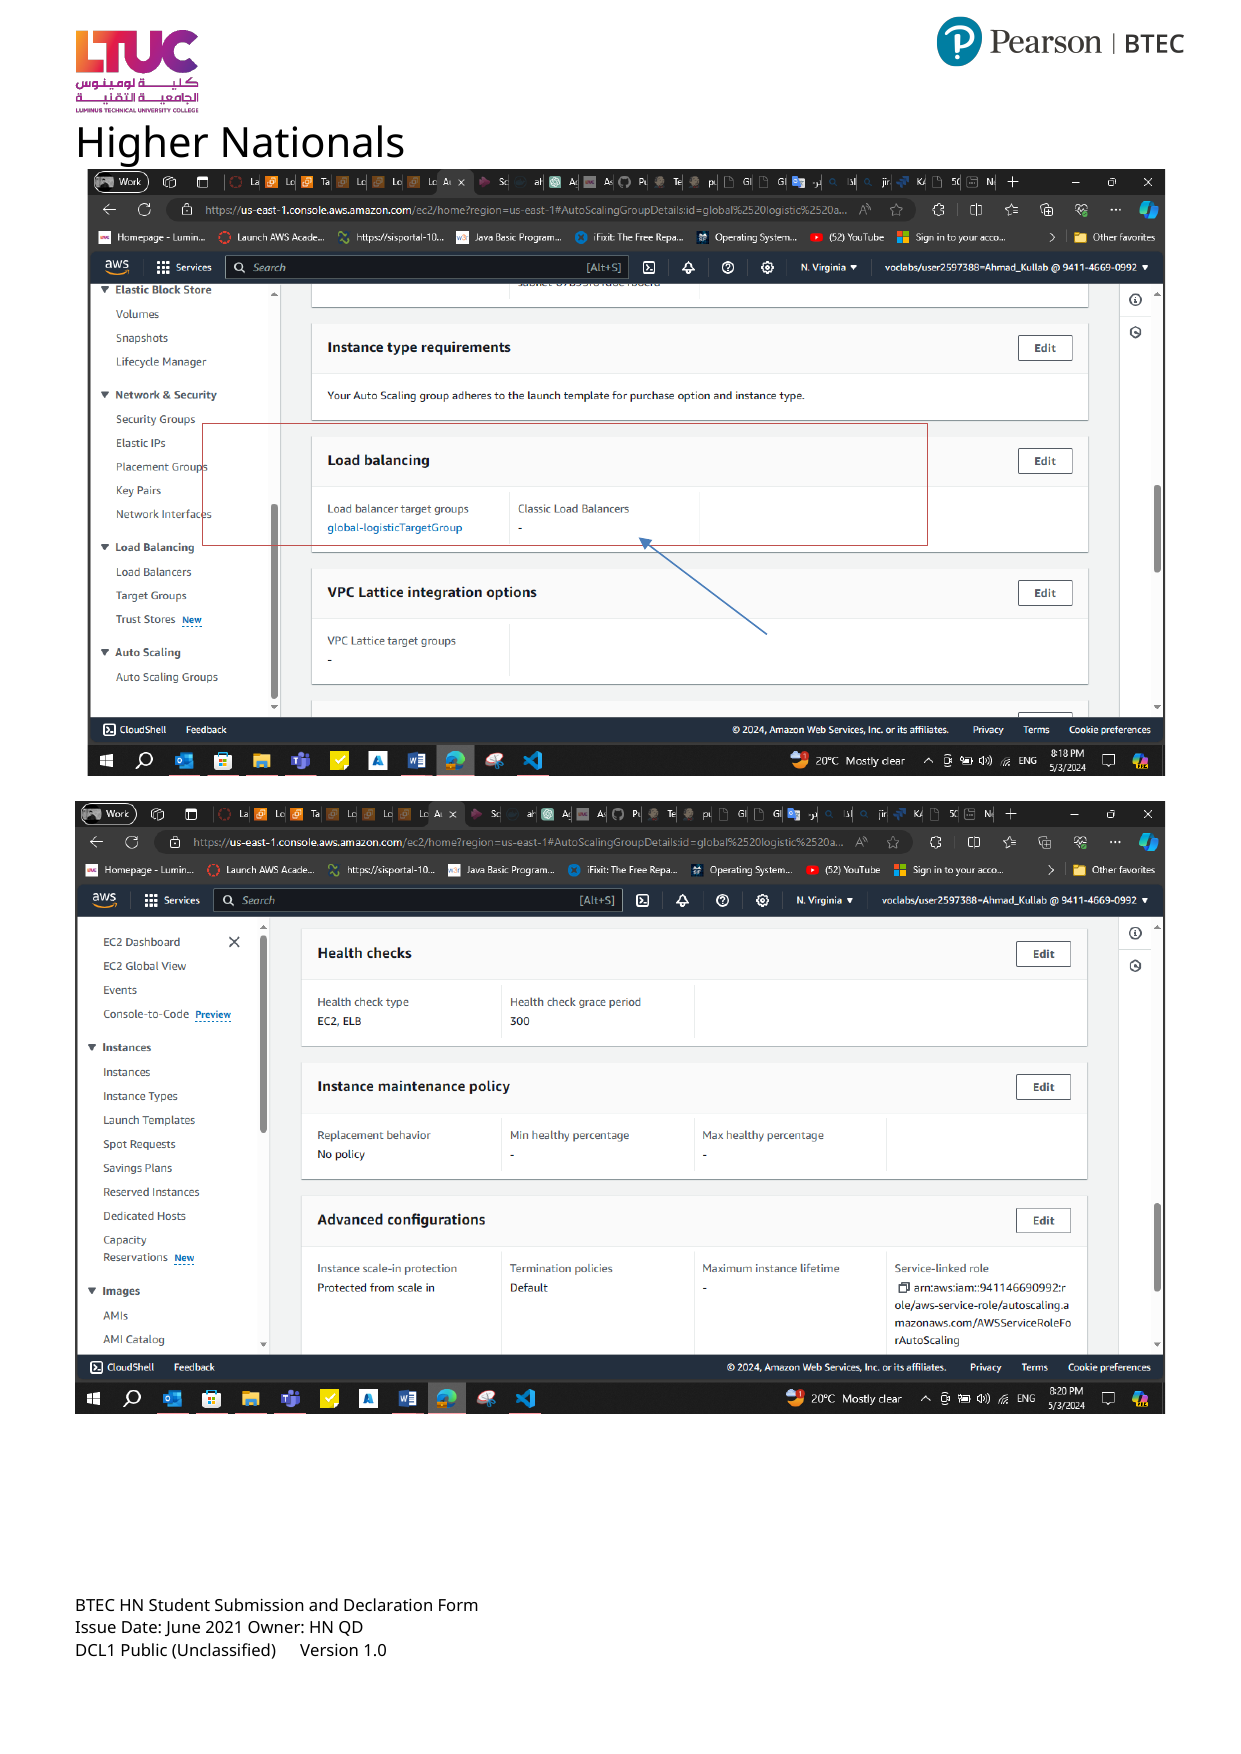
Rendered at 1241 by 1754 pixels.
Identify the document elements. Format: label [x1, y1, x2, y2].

picture [75, 801, 1166, 1414]
picture [75, 30, 199, 113]
picture [87, 169, 1166, 776]
picture [932, 9, 1186, 72]
